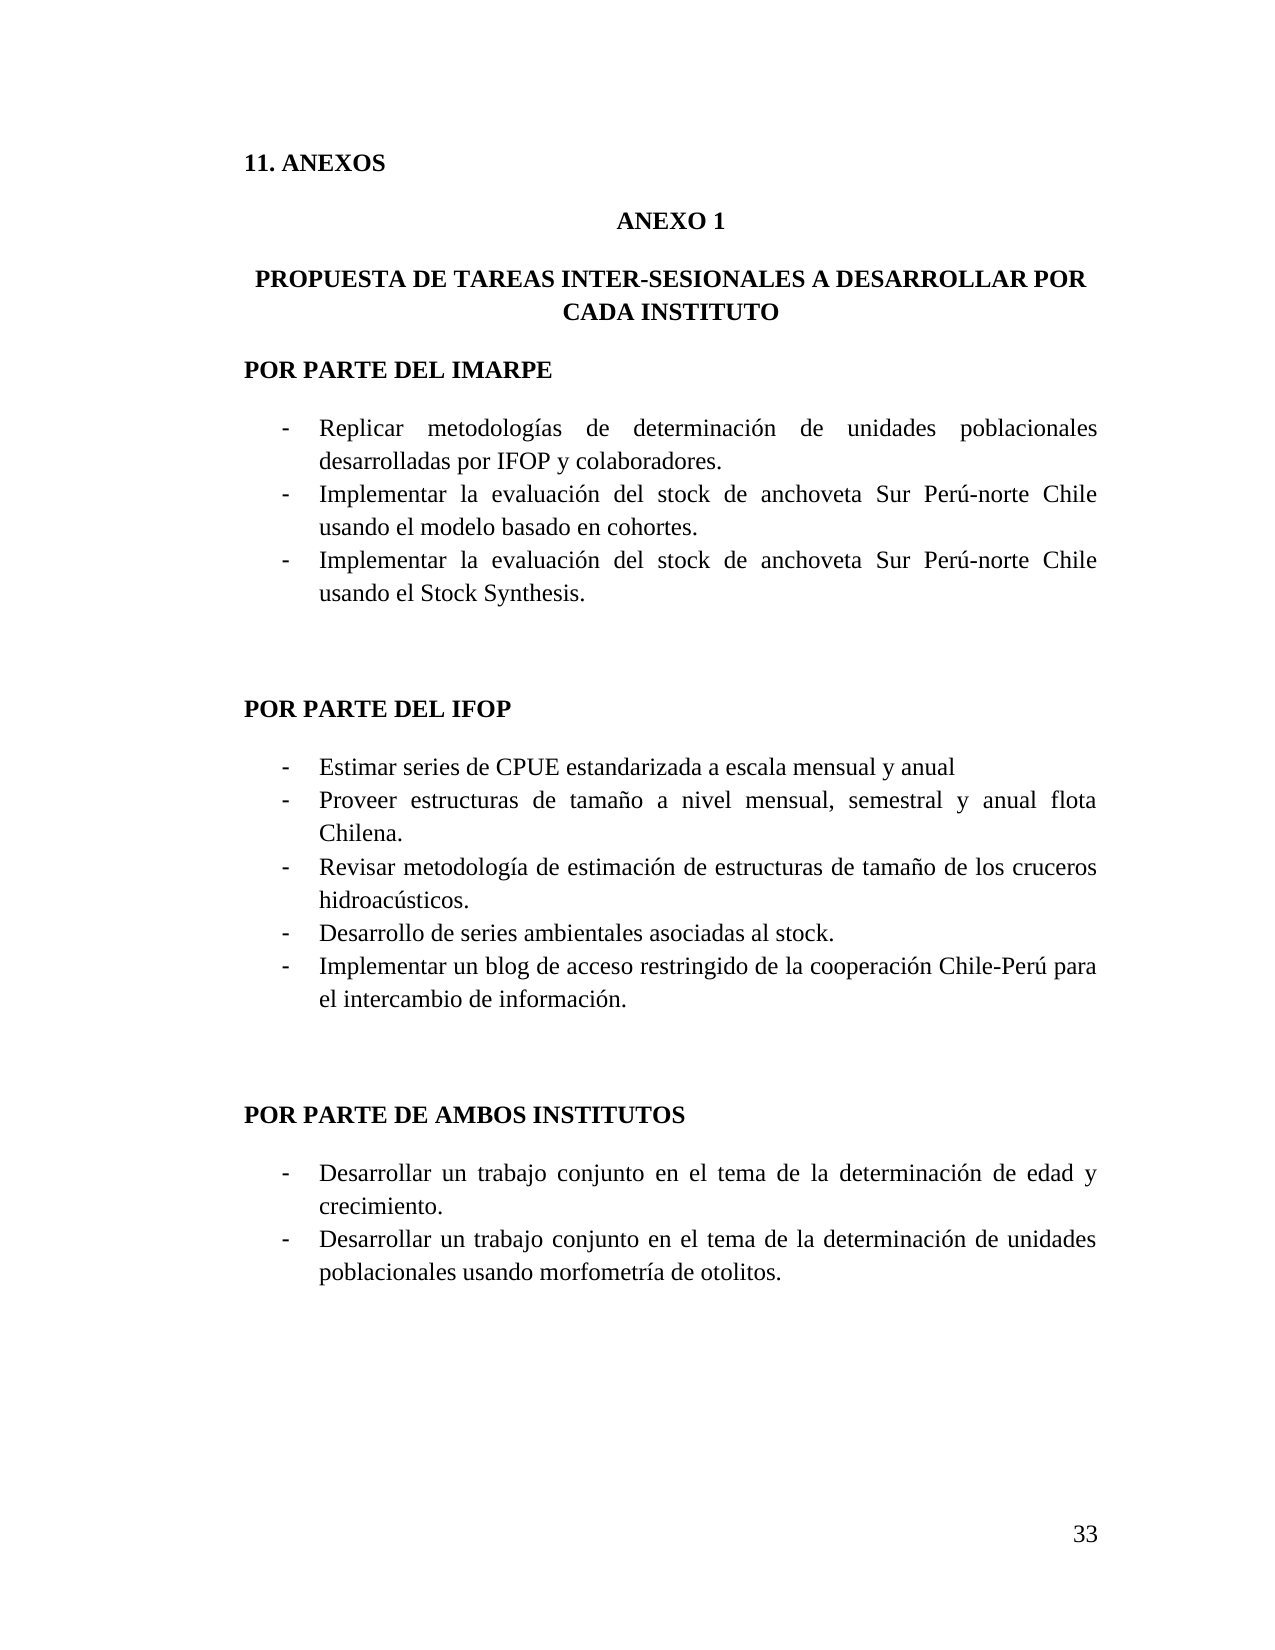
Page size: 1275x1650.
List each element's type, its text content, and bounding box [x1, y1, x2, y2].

text POR PARTE DEL IMARPE [244, 355, 1098, 383]
list Desarrollar un trabajo conjunto en el tema de la determinación de unidades poblacionales usando morfometría de otolitos. [281, 1224, 1098, 1286]
list Revisar metodología de estimación de estructuras de tamaño de los cruceros hidroacústicos. [281, 852, 1098, 913]
list Replicar metodologías de determinación de unidades poblacionales desarrolladas por IFOP y colaboradores. [281, 413, 1098, 475]
text POR PARTE DE AMBOS INSTITUTOS [244, 1100, 1098, 1129]
list Proveer estructuras de tamaño a nivel mensual, semestral y anual flota Chilena. [281, 785, 1098, 847]
subtitle 11. ANEXOS [244, 148, 1098, 176]
list Estimar series de CPUE estandarizada a escala mensual y anual [281, 752, 1098, 781]
text POR PARTE DEL IFOP [244, 694, 1098, 723]
list Implementar la evaluación del stock de anchoveta Sur Perú-norte Chile usando el modelo basado en cohortes. [281, 479, 1098, 541]
text ANEXO 1 [244, 206, 1098, 234]
list Implementar la evaluación del stock de anchoveta Sur Perú-norte Chile usando el Stock Synthesis. [281, 545, 1098, 607]
list Implementar un blog de acceso restringido de la cooperación Chile-Perú para el intercambio de información. [281, 951, 1098, 1013]
list Desarrollar un trabajo conjunto en el tema de la determinación de edad y crecimiento. [281, 1158, 1098, 1220]
text PROPUESTA DE TAREAS INTER-SESIONALES A DESARROLLAR POR CADA INSTITUTO [244, 264, 1098, 326]
list Desarrollo de series ambientales asociadas al stock. [281, 918, 1098, 947]
